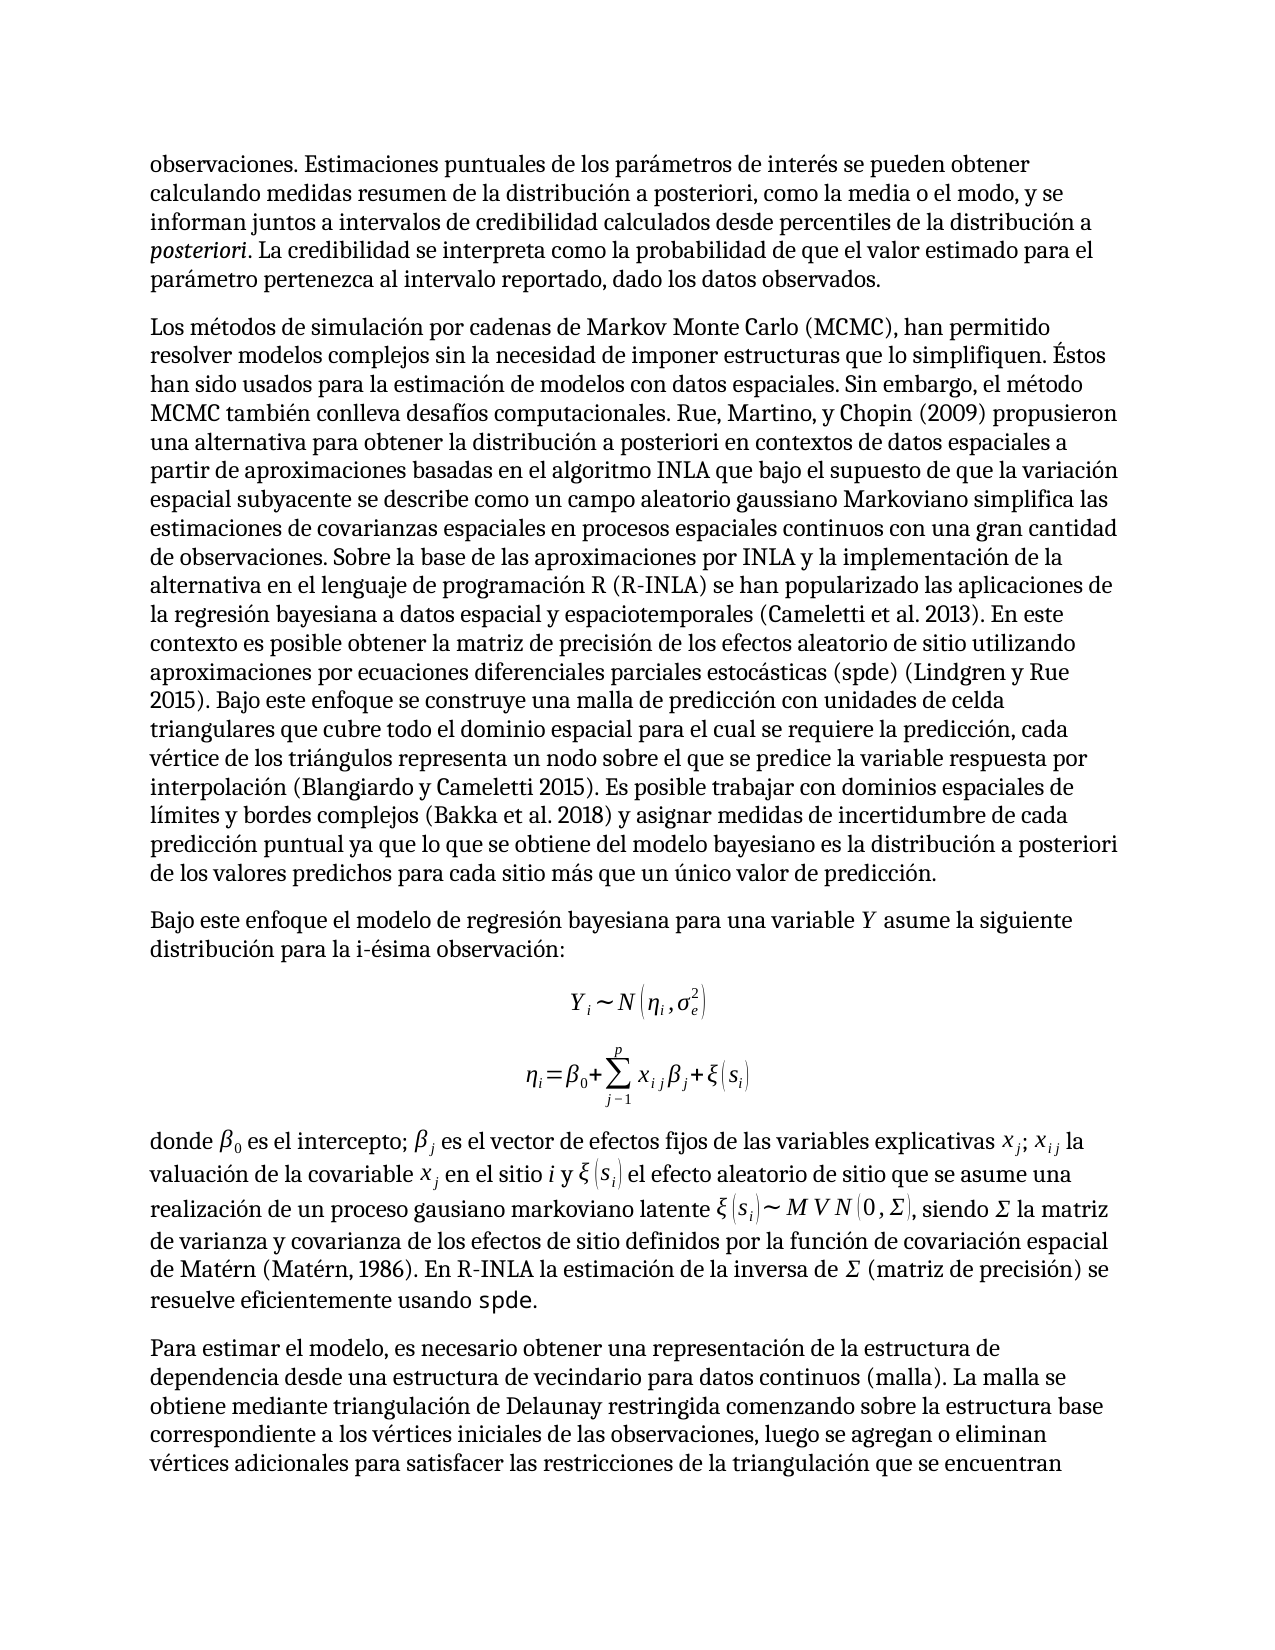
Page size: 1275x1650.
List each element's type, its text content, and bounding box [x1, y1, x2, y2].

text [150, 1334, 1125, 1478]
text Bajo este enfoque el modelo de regresión bayesiana para una variable asume la siguiente distribución para la i-ésima observación: [150, 906, 1125, 964]
text Los métodos de simulación por cadenas de Markov Monte Carlo (MCMC), han permitido resolver modelos complejos sin la necesidad de imponer estructuras que lo simplifiquen. Éstos han sido usados para la estimación de modelos con datos espaciales. Sin embargo, el método MCMC también conlleva desafíos computacionales. Rue, Martino, y Chopin (2009) propusieron una alternativa para obtener la distribución a posteriori en contextos de datos espaciales a partir de aproximaciones basadas en el algoritmo INLA que bajo el supuesto de que la variación espacial subyacente se describe como un campo aleatorio gaussiano Markoviano simplifica las estimaciones de covarianzas espaciales en procesos espaciales continuos con una gran cantidad de observaciones. Sobre la base de las aproximaciones por INLA y la implementación de la alternativa en el lenguaje de programación R (R-INLA) se han popularizado las aplicaciones de la regresión bayesiana a datos espacial y espaciotemporales (Cameletti et al. 2013). En este contexto es posible obtener la matriz de precisión de los efectos aleatorio de sitio utilizando aproximaciones por ecuaciones diferenciales parciales estocásticas (spde) (Lindgren y Rue 2015). Bajo este enfoque se construye una malla de predicción con unidades de celda triangulares que cubre todo el dominio espacial para el cual se requiere la predicción, cada vértice de los triángulos representa un nodo sobre el que se predice la variable respuesta por interpolación (Blangiardo y Cameletti 2015). Es posible trabajar con dominios espaciales de límites y bordes complejos (Bakka et al. 2018) y asignar medidas de incertidumbre de cada predicción puntual ya que lo que se obtiene del modelo bayesiano es la distribución a posteriori de los valores predichos para cada sitio más que un único valor de predicción. [150, 312, 1125, 887]
text donde es el intercepto; es el vector de efectos fijos de las variables explicativas ; la valuación de la covariable en el sitio y el efecto aleatorio de sitio que se asume una realización de un proceso gausiano markoviano latente , siendo la matriz de varianza y covarianza de los efectos de sitio definidos por la función de covariación espacial de Matérn (Matérn, 1986). En R-INLA la estimación de la inversa de (matriz de precisión) se resuelve eficientemente usando spde. [150, 1126, 1125, 1315]
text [150, 150, 1125, 294]
